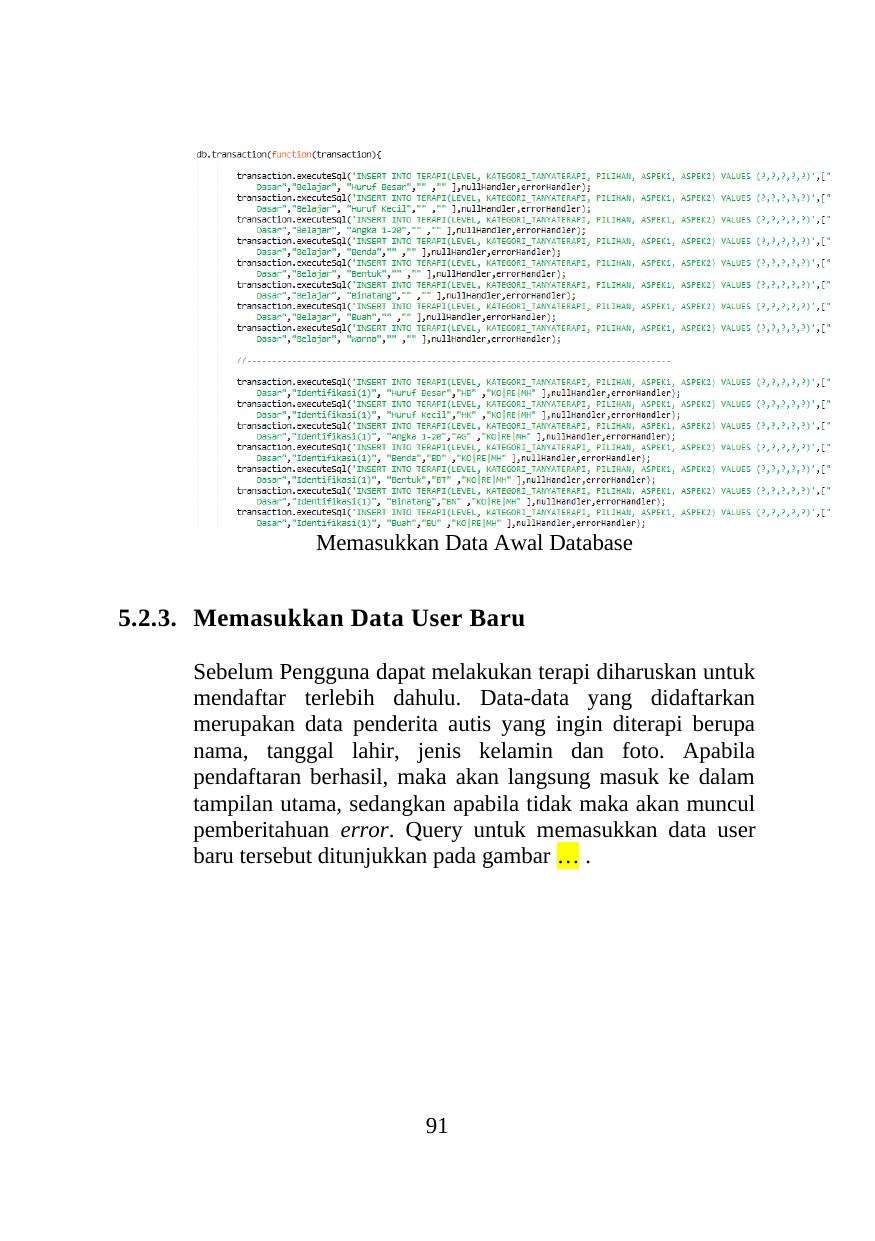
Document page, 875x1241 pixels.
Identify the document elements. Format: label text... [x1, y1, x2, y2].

subtitle Memasukkan Data User Baru [118, 603, 756, 631]
text Sebelum Pengguna dapat melakukan terapi diharuskan untuk mendaftar terlebih dahulu. Data-data yang didaftarkan merupakan data penderita autis yang ingin diterapi berupa nama, tanggal lahir, jenis kelamin dan foto. Apabila pendaftaran berhasil, maka akan langsung masuk ke dalam tampilan utama, sedangkan apabila tidak maka akan muncul pemberitahuan error. Query untuk memasukkan data user baru tersebut ditunjukkan pada gambar … . [193, 658, 756, 869]
text Memasukkan Data Awal Database [193, 530, 756, 556]
picture [193, 147, 832, 530]
